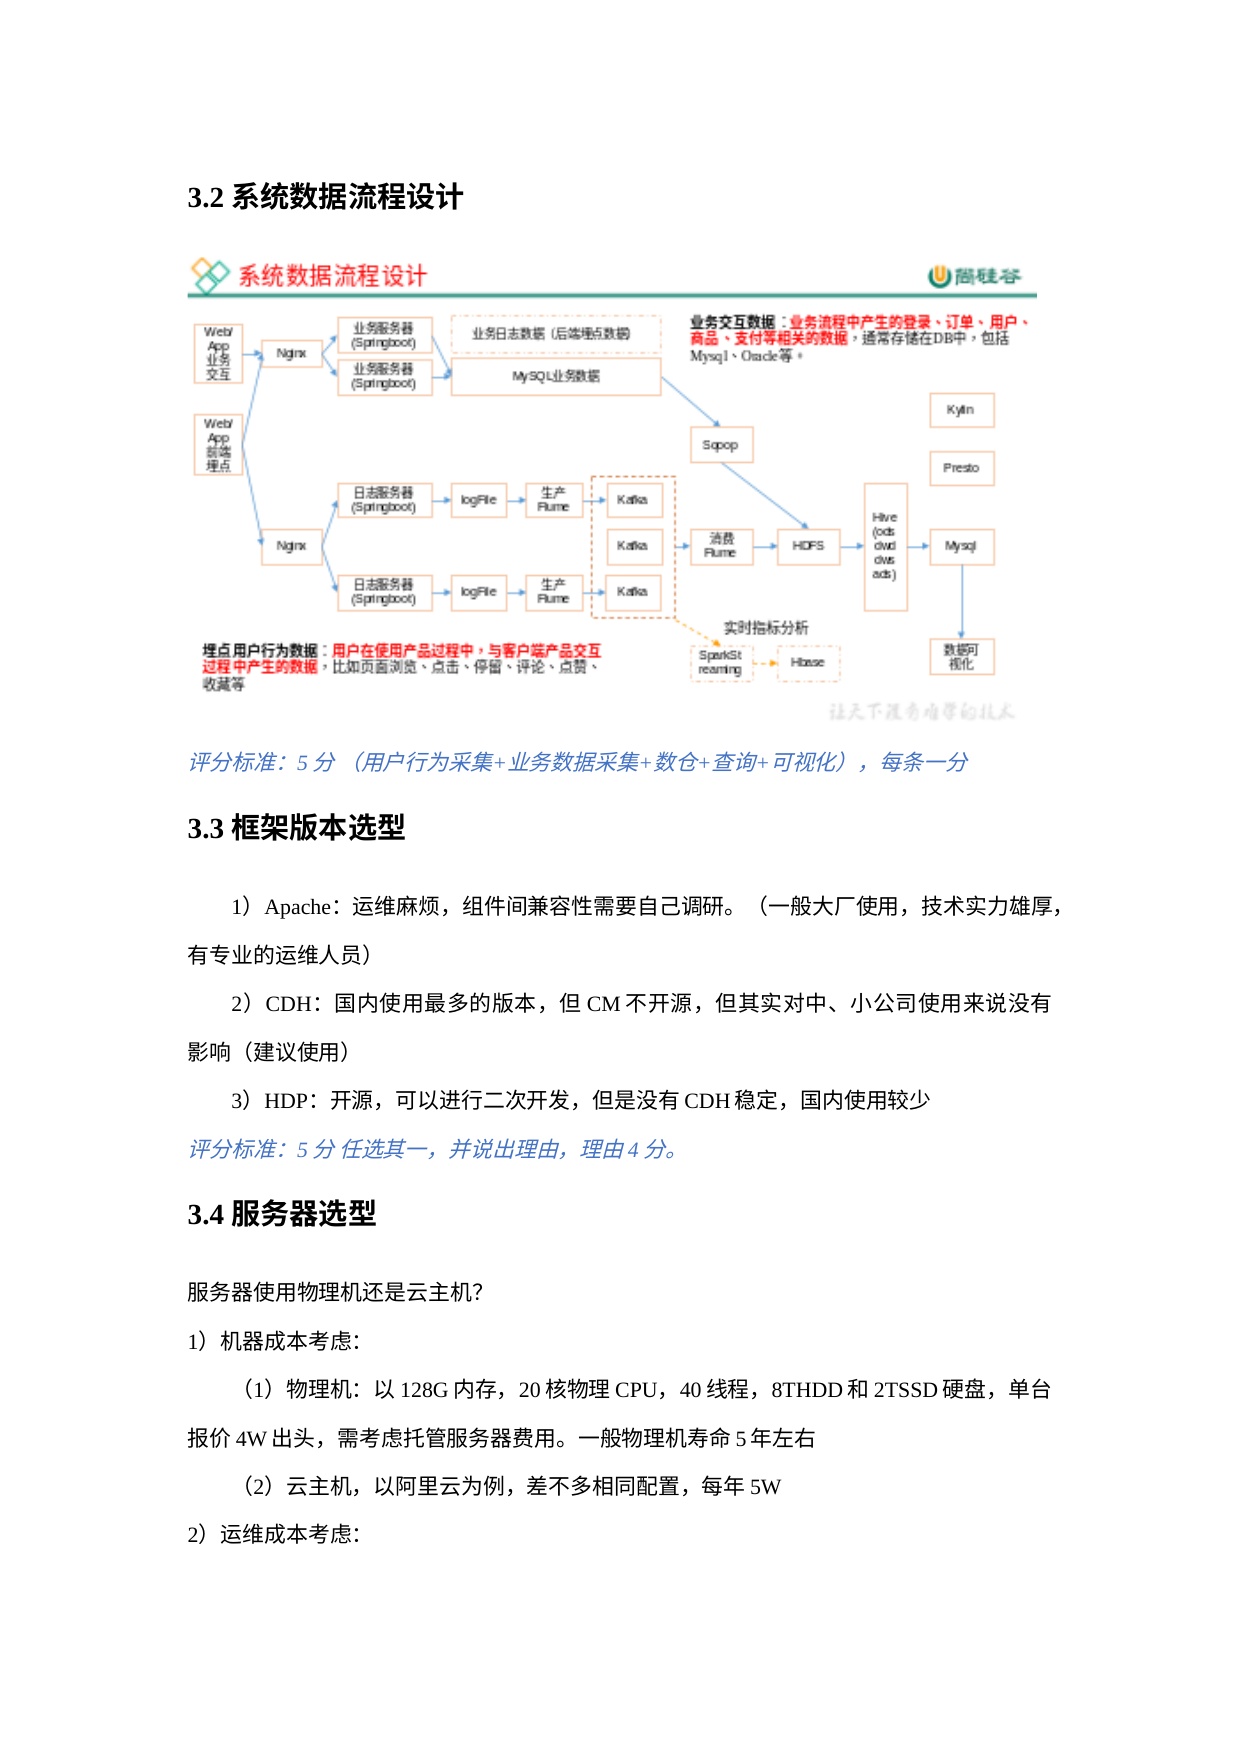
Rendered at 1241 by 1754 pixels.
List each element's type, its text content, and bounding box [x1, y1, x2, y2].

text 评分标准：5分 任选其一，并说出理由，理由4分。 [187, 1131, 1053, 1164]
text （1）物理机：以128G内存，20核物理CPU，40线程，8THDD和2TSSD硬盘，单台报价4W出头，需考虑托管服务器费用。一般物理机寿命5年左右 [187, 1372, 1053, 1453]
text 2）CDH：国内使用最多的版本，但CM不开源，但其实对中、小公司使用来说没有影响（建议使用） [187, 986, 1053, 1067]
text 1）机器成本考虑： [187, 1323, 1053, 1356]
text 2）运维成本考虑： [187, 1517, 1053, 1549]
text （2）云主机，以阿里云为例，差不多相同配置，每年5W [187, 1469, 1053, 1501]
text 1）Apache：运维麻烦，组件间兼容性需要自己调研。（一般大厂使用，技术实力雄厚，有专业的运维人员） [187, 889, 1053, 970]
subtitle 3.3 框架版本选型 [187, 793, 1053, 858]
text 服务器使用物理机还是云主机？ [187, 1275, 1053, 1307]
text 3）HDP：开源，可以进行二次开发，但是没有CDH稳定，国内使用较少 [187, 1083, 1053, 1115]
subtitle 3.2 系统数据流程设计 [187, 162, 1053, 227]
text 评分标准：5分 （用户行为采集+业务数据采集+数仓+查询+可视化），每条一分 [187, 745, 1053, 777]
subtitle 3.4 服务器选型 [187, 1179, 1053, 1244]
